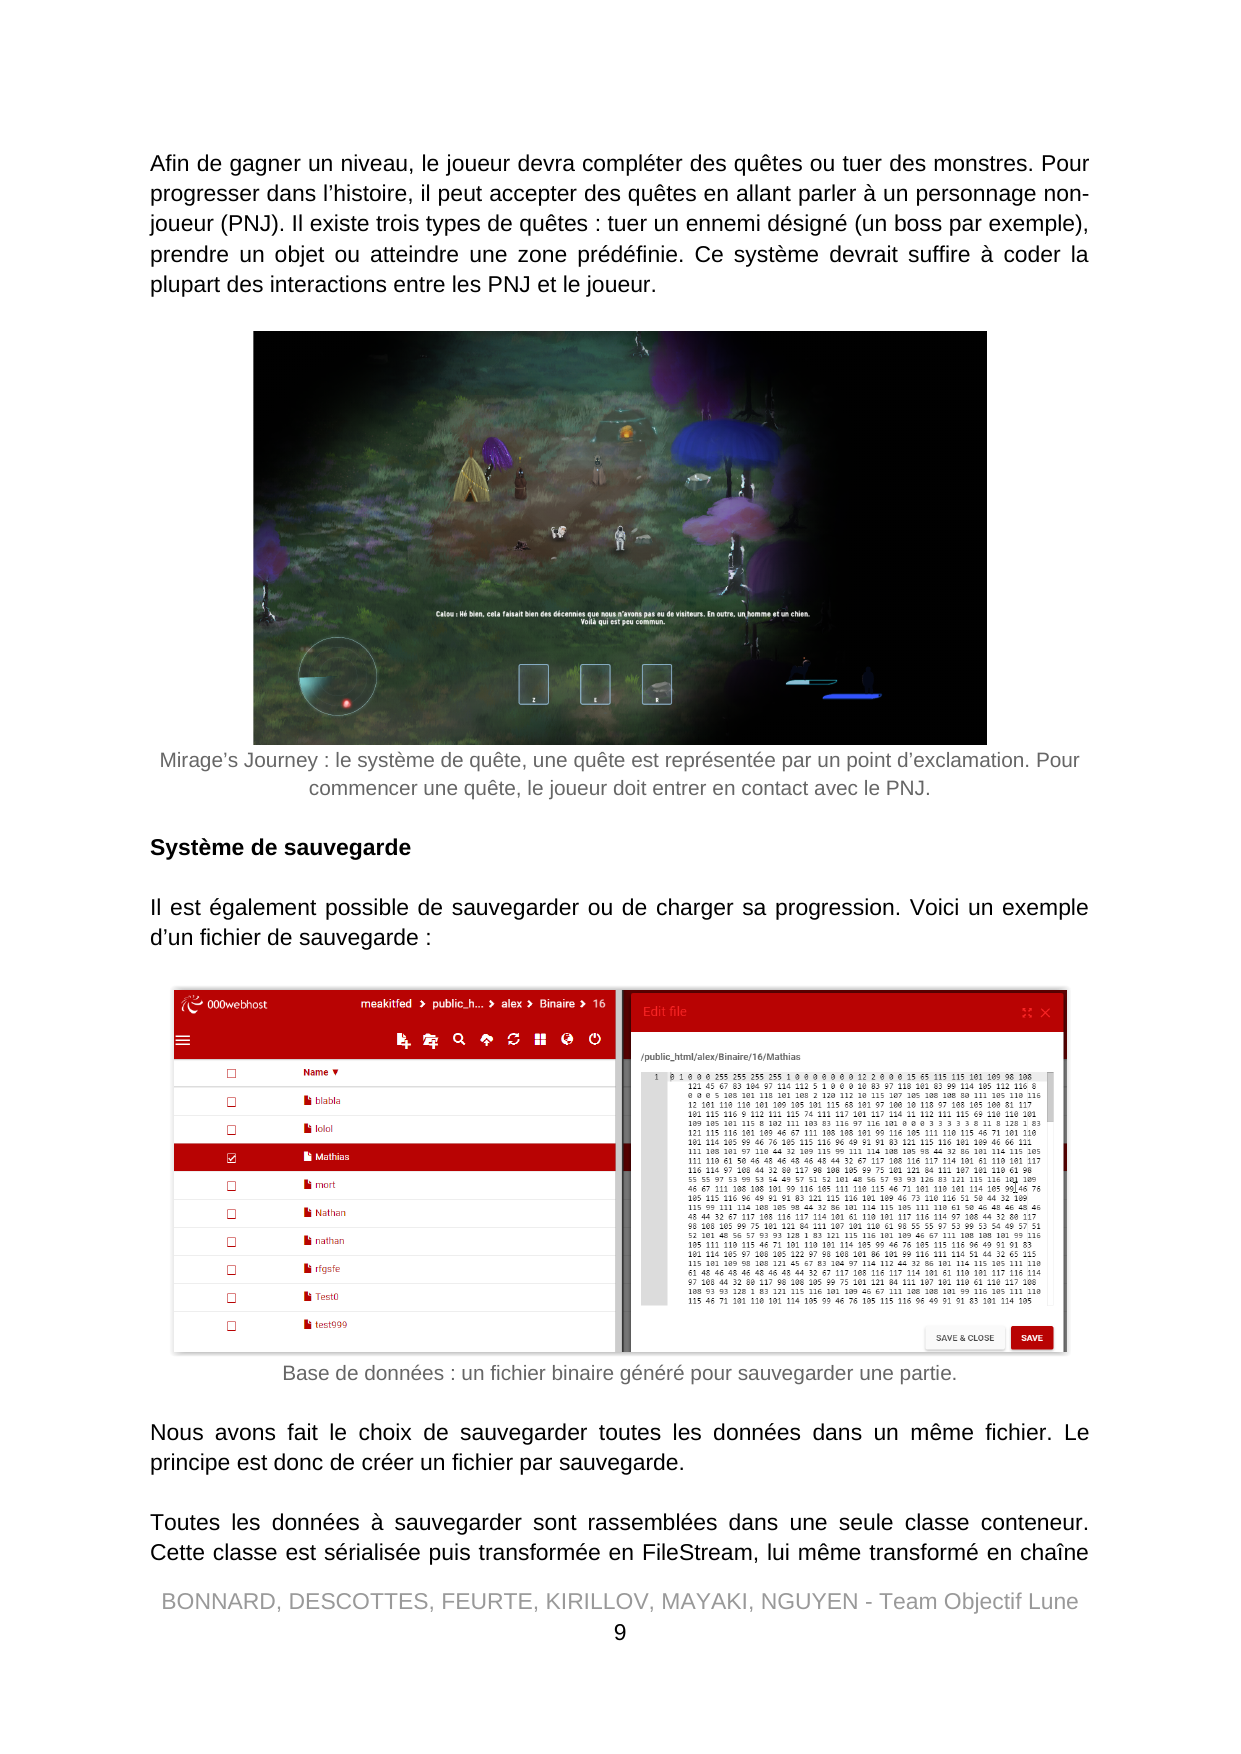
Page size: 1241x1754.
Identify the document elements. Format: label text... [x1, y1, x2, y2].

text Base de données : un fichier binaire généré pour sauvegarder une partie. [150, 1361, 1090, 1385]
picture [253, 331, 987, 745]
text Système de sauvegarde [150, 833, 1090, 860]
text Nous avons fait le choix de sauvegarder toutes les données dans un même fichier. Le principe est donc de créer un fichier par sauvegarde. [150, 1418, 1090, 1475]
picture [168, 984, 1072, 1357]
text Mirage’s Journey : le système de quête, une quête est représentée par un point d’exclamation. Pour commencer une quête, le joueur doit entrer en contact avec le PNJ. [150, 748, 1090, 800]
text Afin de gagner un niveau, le joueur devra compléter des quêtes ou tuer des monstres. Pour progresser dans l’histoire, il peut accepter des quêtes en allant parler à un personnage non-joueur (PNJ). Il existe trois types de quêtes : tuer un ennemi désigné (un boss par exemple), prendre un objet ou atteindre une zone prédéfinie. Ce système devrait suffire à coder la plupart des interactions entre les PNJ et le joueur. [150, 150, 1090, 297]
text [150, 1509, 1090, 1566]
text Il est également possible de sauvegarder ou de charger sa progression. Voici un exemple d’un fichier de sauvegarde : [150, 894, 1090, 951]
